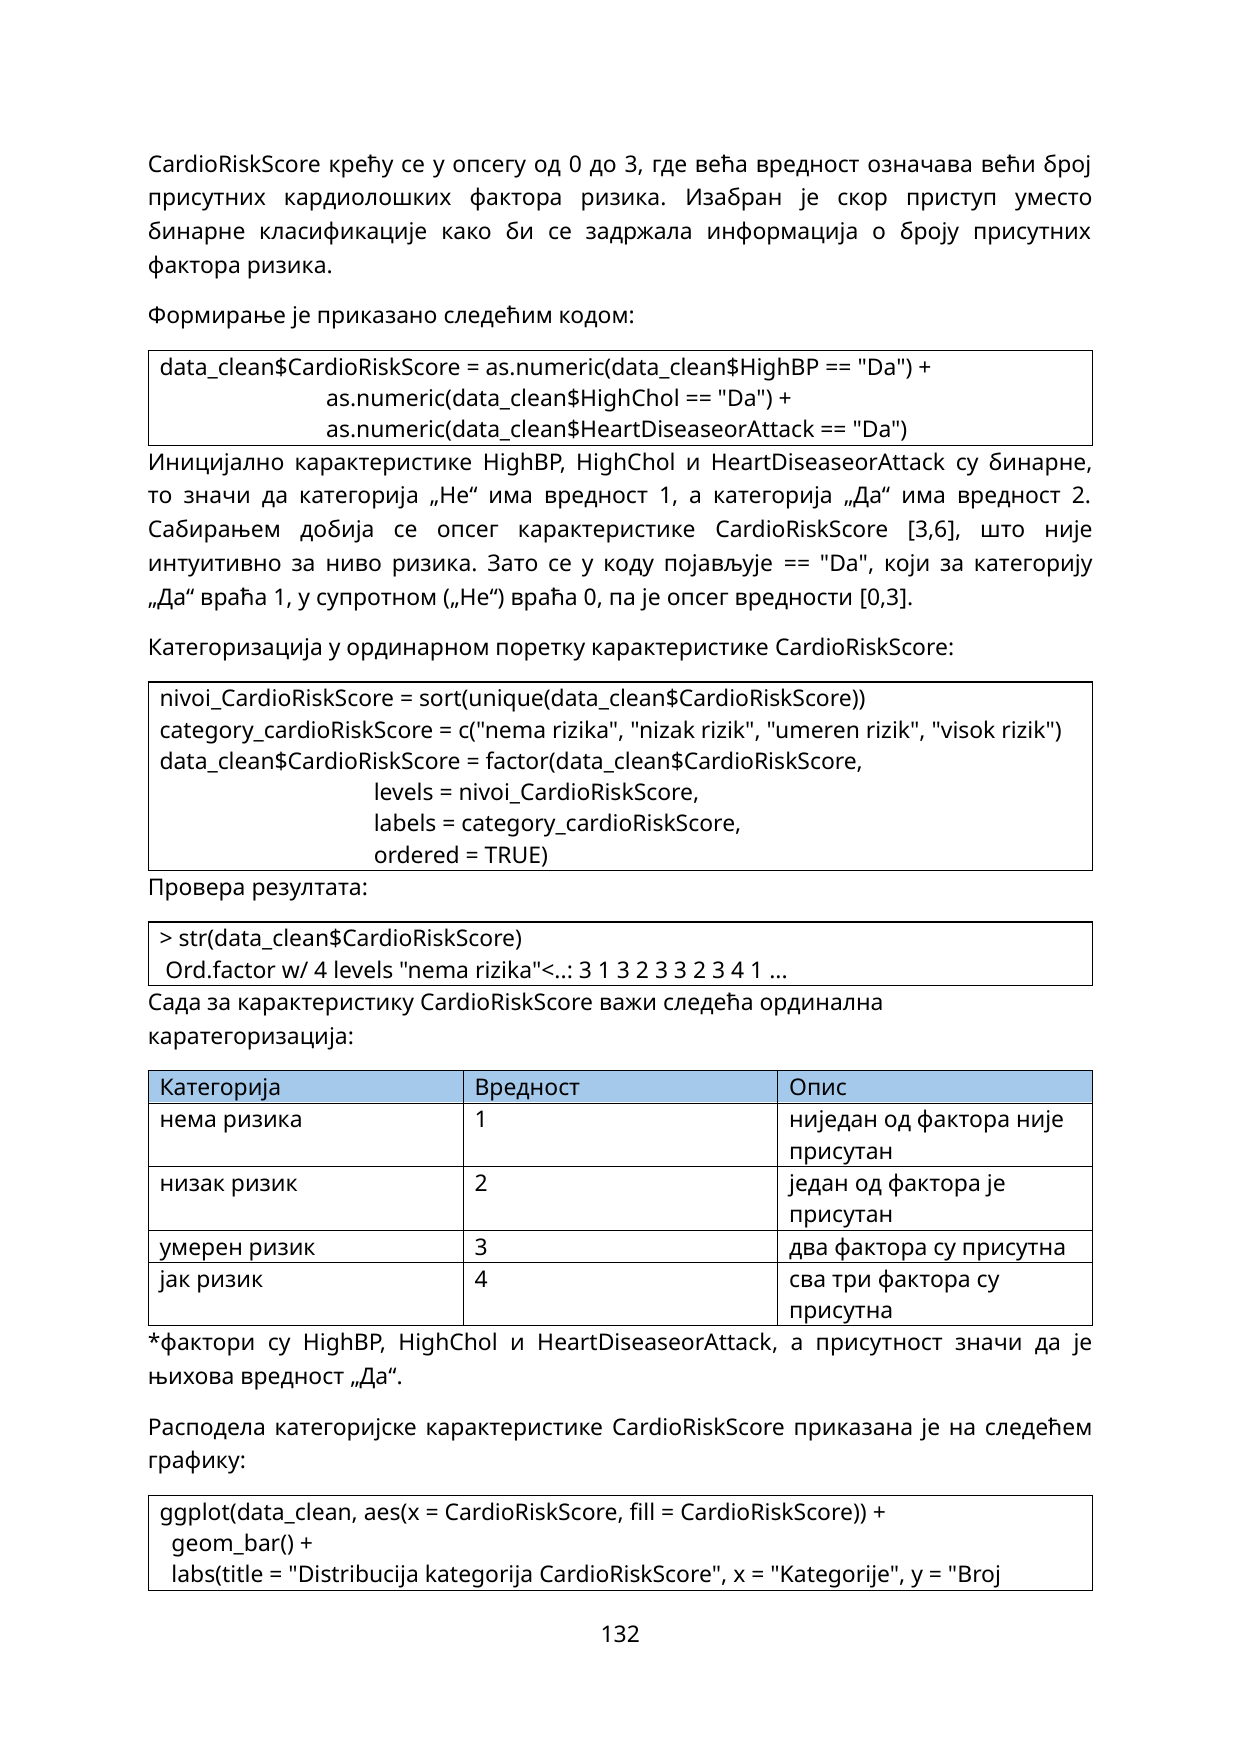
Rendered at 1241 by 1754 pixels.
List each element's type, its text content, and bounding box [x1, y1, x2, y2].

text Формирање је приказано следећим кодом: [148, 299, 1093, 331]
table_cell низак ризик [149, 1167, 463, 1229]
table_cell два фактора су присутна [778, 1231, 1092, 1262]
table_cell 3 [464, 1231, 777, 1262]
table_header Вредност [464, 1071, 777, 1102]
table_cell јак ризик [149, 1263, 463, 1325]
table_header > str(data_clean$CardioRiskScore) Ord.factor w/ 4 levels "nema rizika"<..: 3 1 3 2 3 3 2 3 4 1 ... [149, 923, 1092, 985]
text Расподела категоријске карактеристике CardioRiskScore приказана је на следећем графику: [148, 1411, 1093, 1476]
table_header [149, 1496, 1092, 1589]
table_header Опис [778, 1071, 1092, 1102]
table_header nivoi_CardioRiskScore = sort(unique(data_clean$CardioRiskScore)) category_cardioRiskScore = c("nema rizika", "nizak rizik", "umeren rizik", "visok rizik") data_clean$CardioRiskScore = factor(data_clean$CardioRiskScore, levels = nivoi_CardioRiskScore, labels = category_cardioRiskScore, ordered = TRUE) [149, 683, 1092, 870]
text Категоризација у ординарном поретку карактеристике CardioRiskScore: [148, 631, 1093, 662]
table_cell умерен ризик [149, 1231, 463, 1262]
table_cell ниједан од фактора није присутан [778, 1104, 1092, 1166]
table_cell један од фактора је присутан [778, 1167, 1092, 1229]
text Сада за карактеристику CardioRiskScore важи следећа ординална каратегоризација: [148, 986, 1093, 1051]
table_cell 1 [464, 1104, 777, 1166]
table_header data_clean$CardioRiskScore = as.numeric(data_clean$HighBP == "Da") + as.numeric(data_clean$HighChol == "Da") + as.numeric(data_clean$HeartDiseaseorAttack == "Da") [149, 351, 1092, 444]
table_cell 2 [464, 1167, 777, 1229]
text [148, 148, 1093, 280]
text *фактори су HighBP, HighChol и HeartDiseaseorAttack, а присутност значи да је њихова вредност „Да“. [148, 1326, 1093, 1391]
table_header Категорија [149, 1071, 463, 1102]
text Провера резултата: [148, 871, 1093, 902]
table_cell 4 [464, 1263, 777, 1325]
text Иницијално карактеристике HighBP, HighChol и HeartDiseaseorAttack су бинарне, то значи да категорија „Не“ има вредност 1, а категорија „Да“ има вредност 2. Сабирањем добија се опсег карактеристике CardioRiskScore [3,6], што није интуитивно за ниво ризика. Зато се у коду појављује == "Da", који за категорију „Да“ враћа 1, у супротном („Не“) враћа 0, па је опсег вредности [0,3]. [148, 446, 1093, 612]
table_cell нема ризика [149, 1104, 463, 1166]
table_cell сва три фактора су присутна [778, 1263, 1092, 1325]
